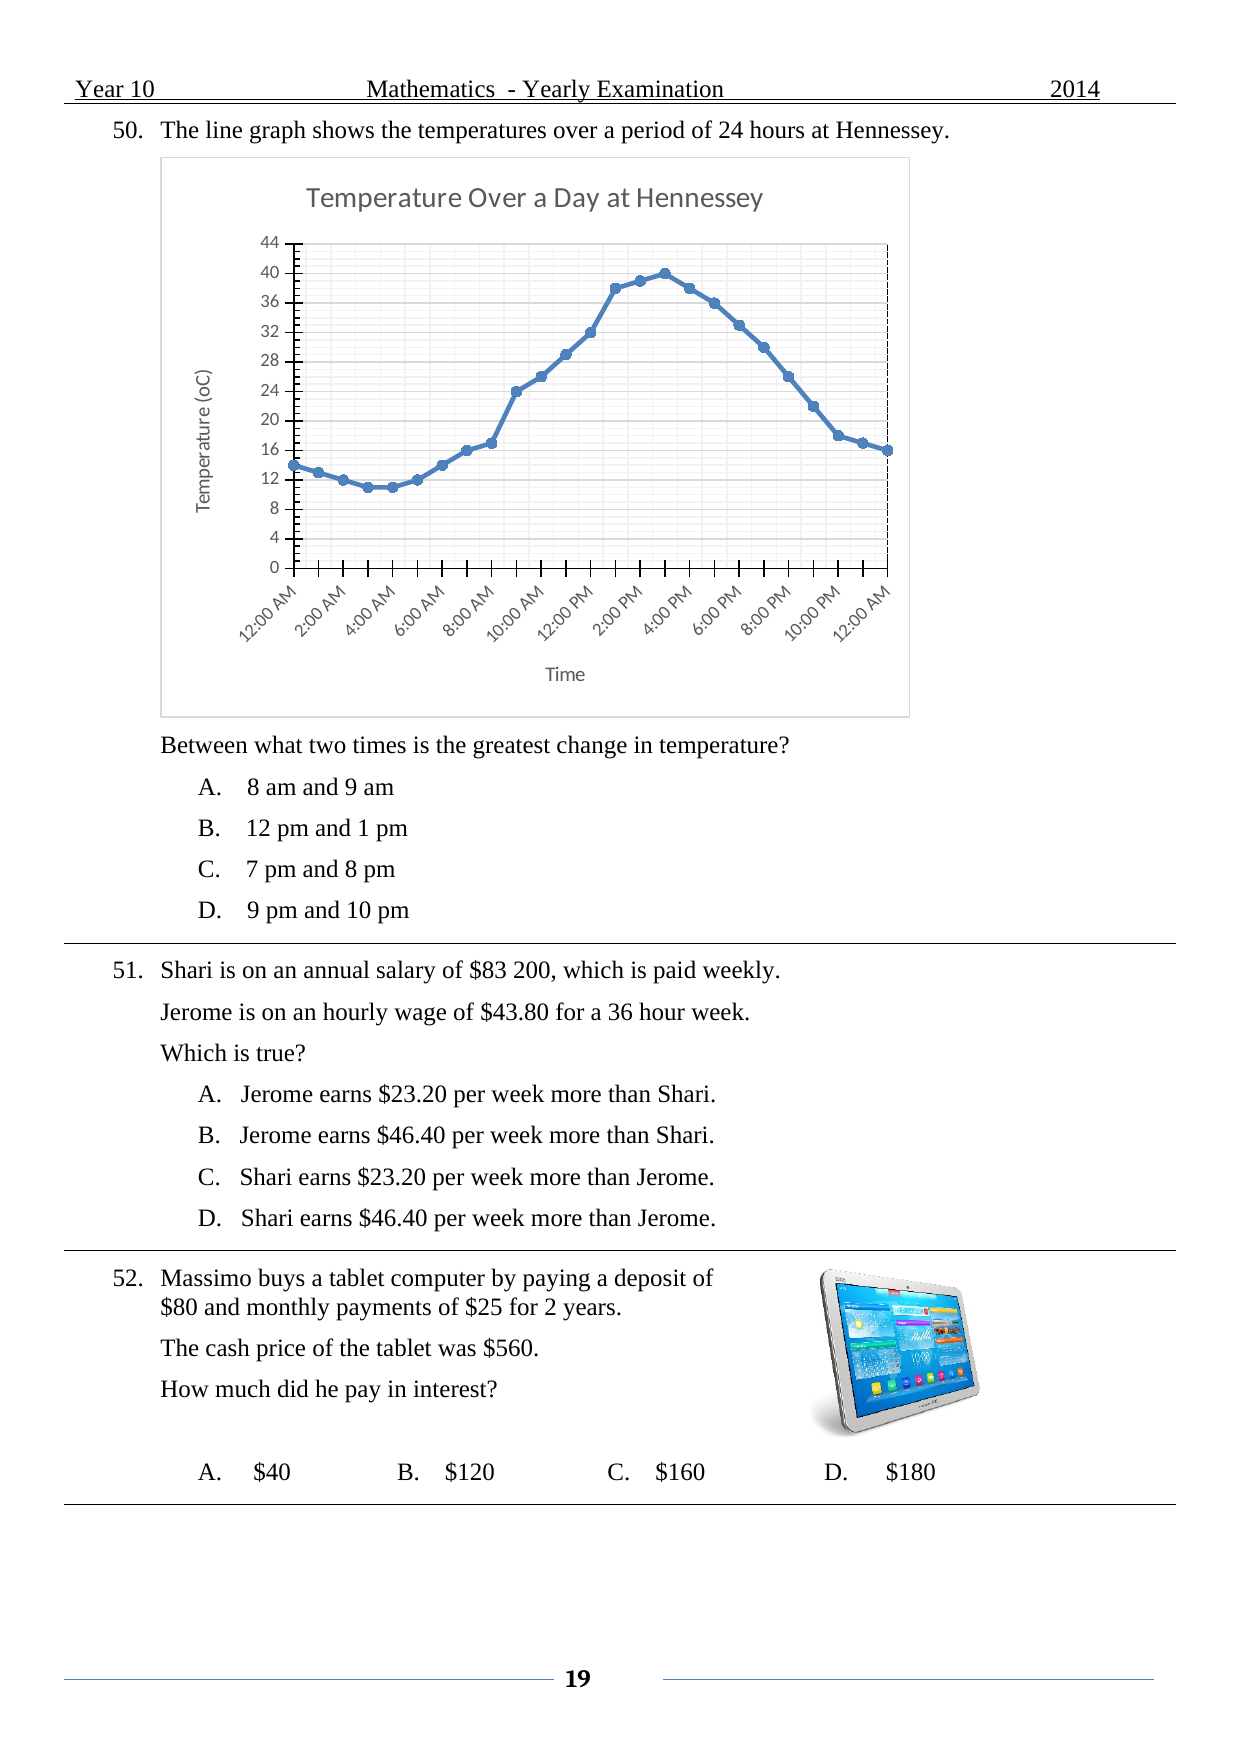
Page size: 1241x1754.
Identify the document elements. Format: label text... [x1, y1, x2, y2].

table_cell [64, 1251, 149, 1504]
table_cell [64, 104, 149, 943]
picture [805, 1262, 988, 1446]
table_cell The line graph shows the temperatures over a period of 24 hours at Hennessey. Between what two times is the greatest change in temperature? A. 8 am and 9 am B. 12 pm and 1 pm C. 7 pm and 8 pm D. 9 pm and 10 pm [149, 104, 1176, 943]
table_cell Shari is on an annual salary of $83 200, which is paid weekly. Jerome is on an hourly wage of $43.80 for a 36 hour week. Which is true? A. Jerome earns $23.20 per week more than Shari. B. Jerome earns $46.40 per week more than Shari. C. Shari earns $23.20 per week more than Jerome. D. Shari earns $46.40 per week more than Jerome. [149, 944, 1176, 1250]
table_cell Massimo buys a tablet computer by paying a deposit of $80 and monthly payments of $25 for 2 years. The cash price of the tablet was $560. How much did he pay in interest? A. $40 B. $120 C. $160 D. $180 [149, 1251, 1176, 1504]
table_cell [64, 944, 149, 1250]
